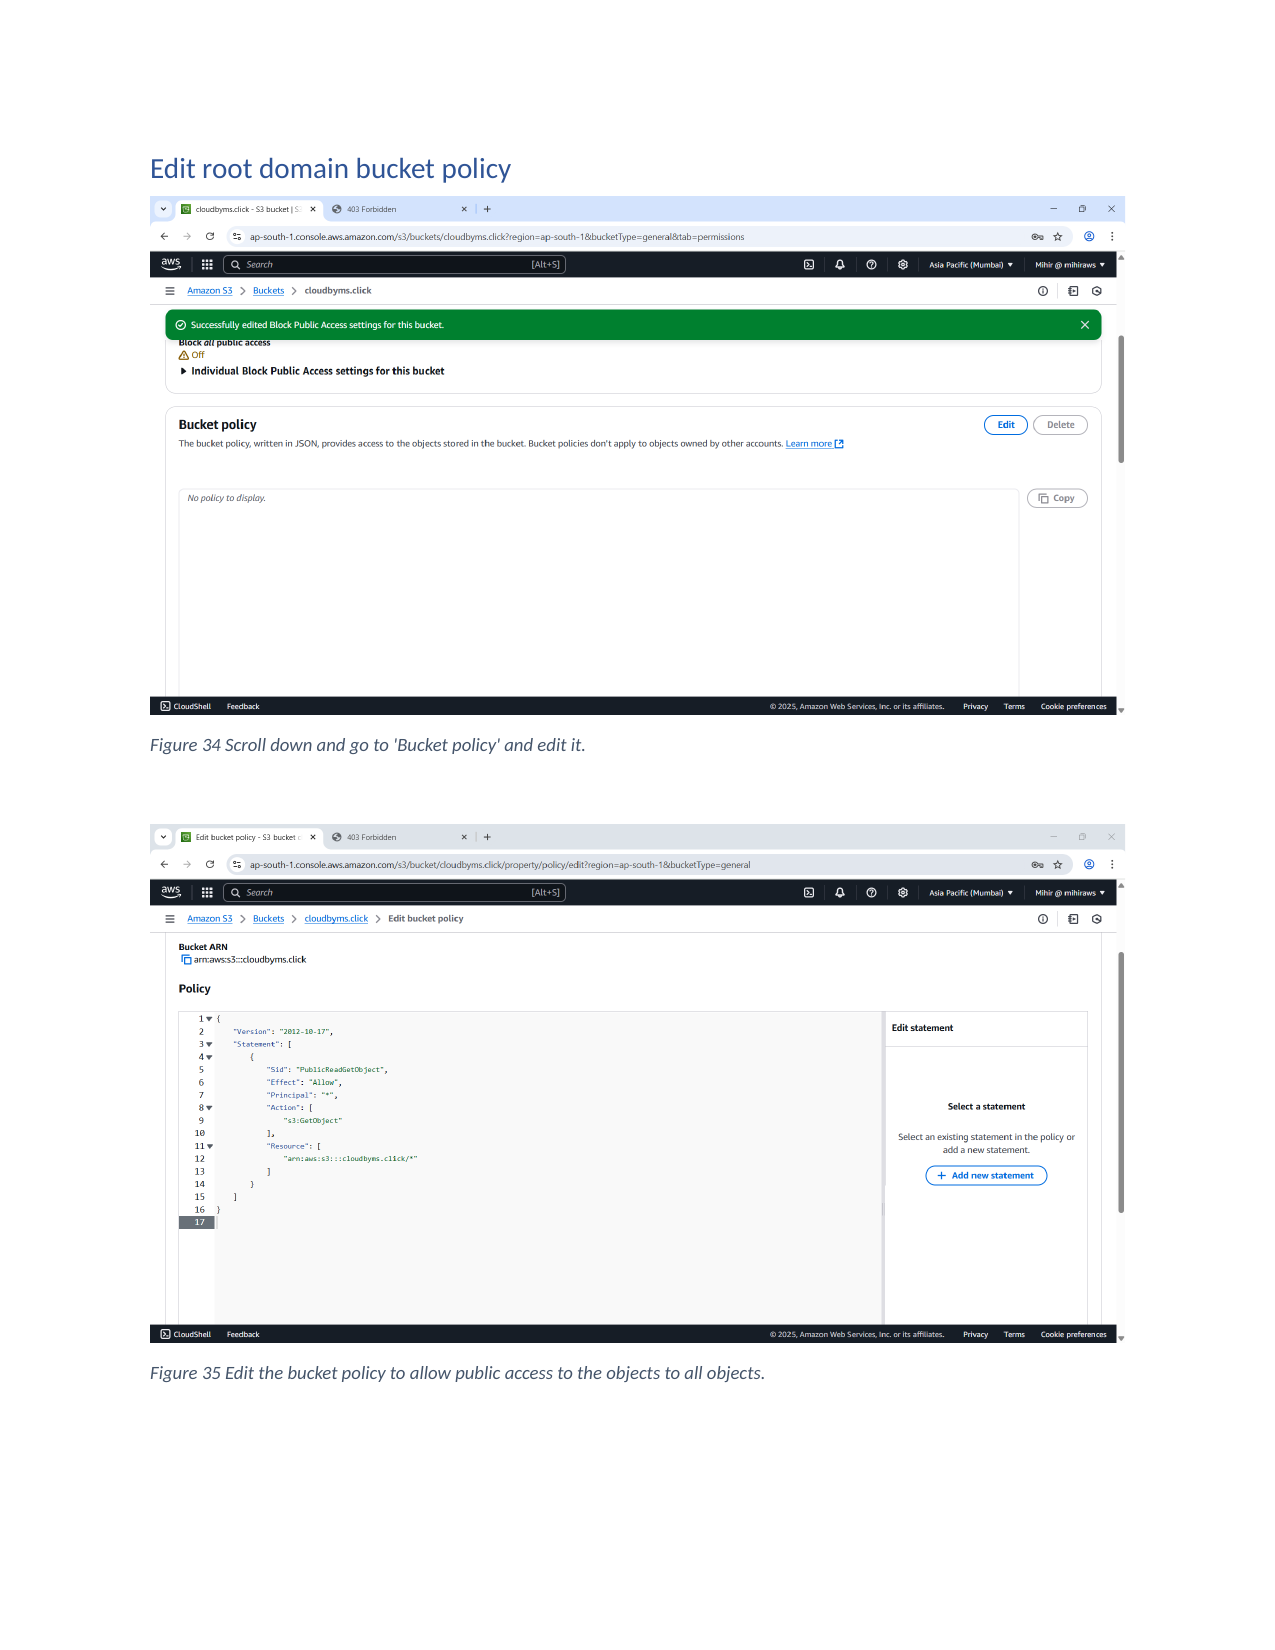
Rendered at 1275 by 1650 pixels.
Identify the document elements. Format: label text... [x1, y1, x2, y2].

text Figure 35 Edit the bucket policy to allow public access to the objects to all objects. [150, 1361, 1125, 1384]
text Figure 34 Scroll down and go to 'Bucket policy' and edit it. [150, 734, 1125, 757]
subtitle Edit root domain bucket policy [150, 150, 1125, 186]
picture [150, 196, 1125, 715]
picture [150, 824, 1125, 1343]
